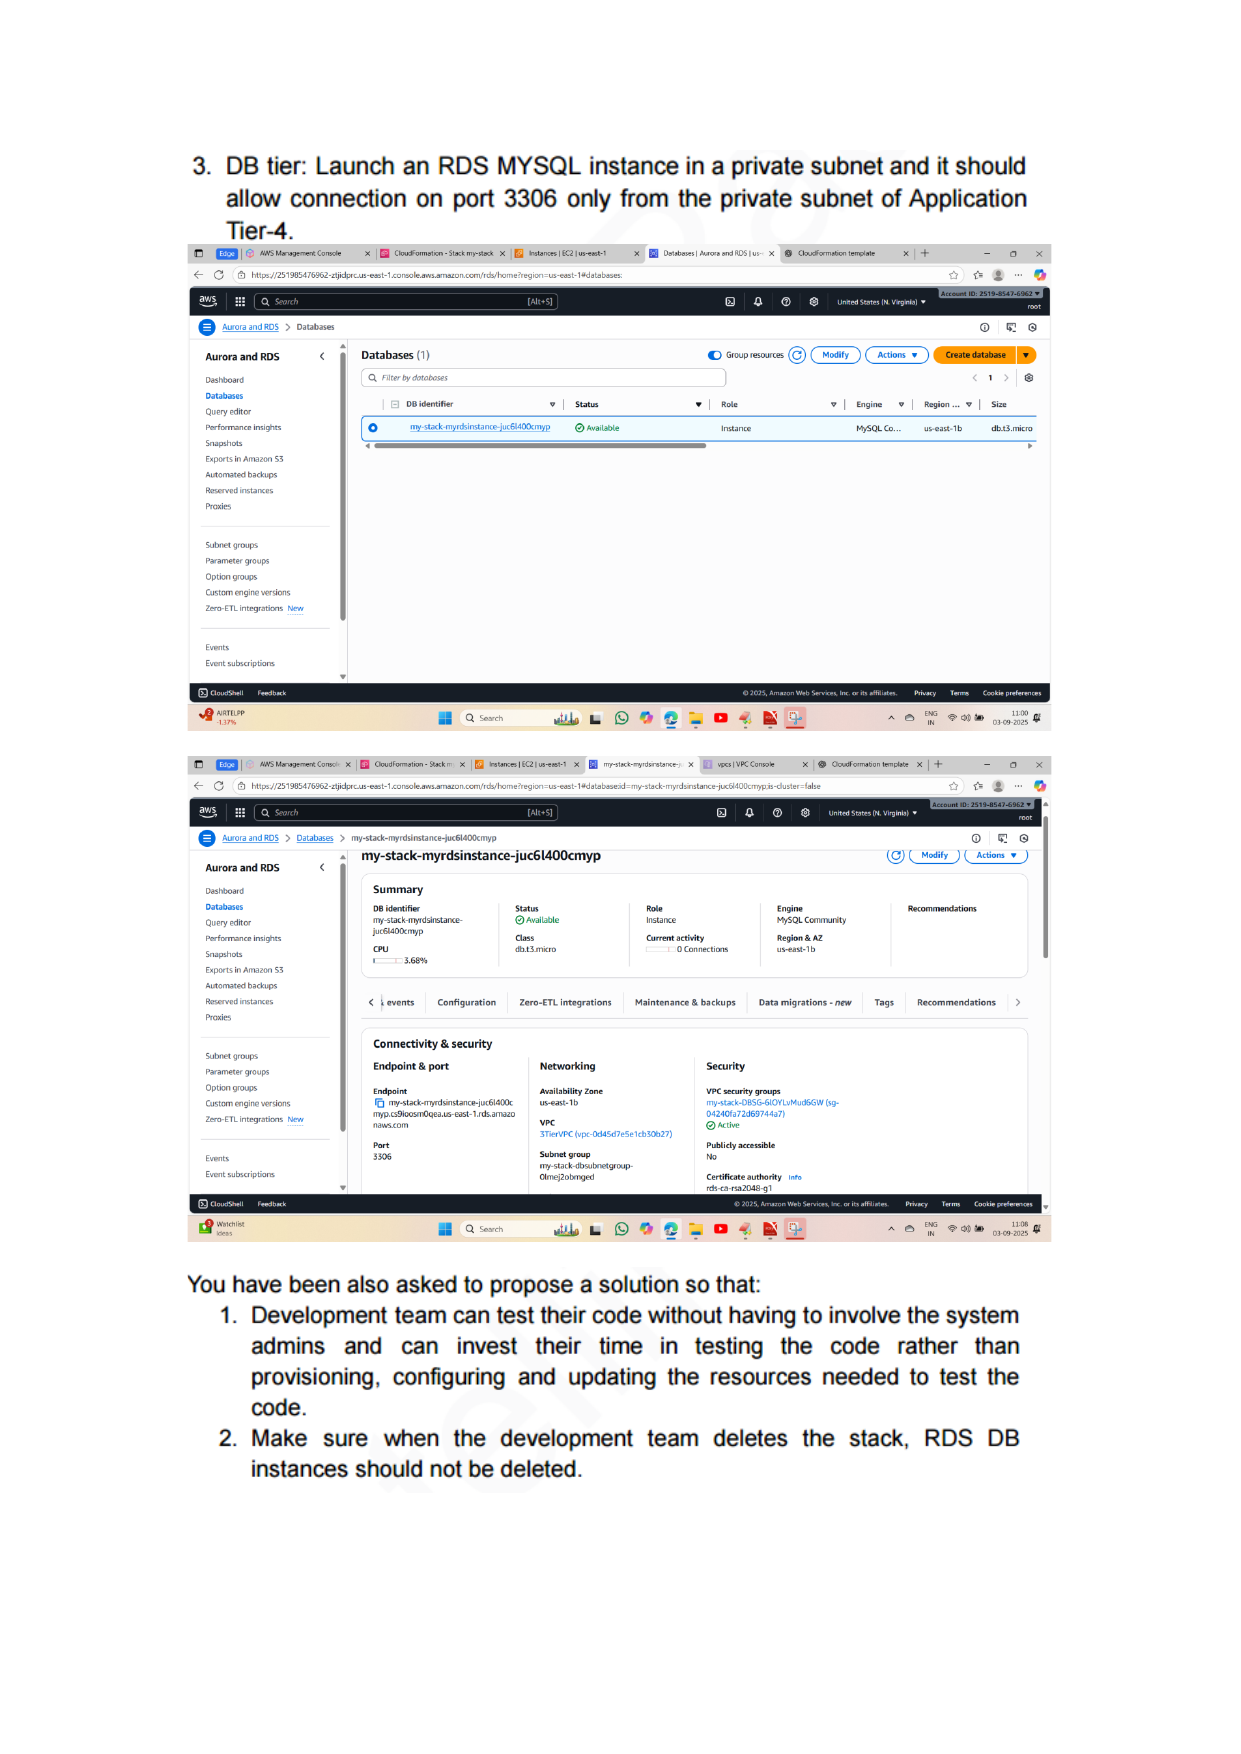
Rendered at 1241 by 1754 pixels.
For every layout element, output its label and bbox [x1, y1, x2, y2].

picture [187, 150, 1053, 731]
picture [187, 756, 1052, 1242]
picture [187, 1267, 1053, 1493]
